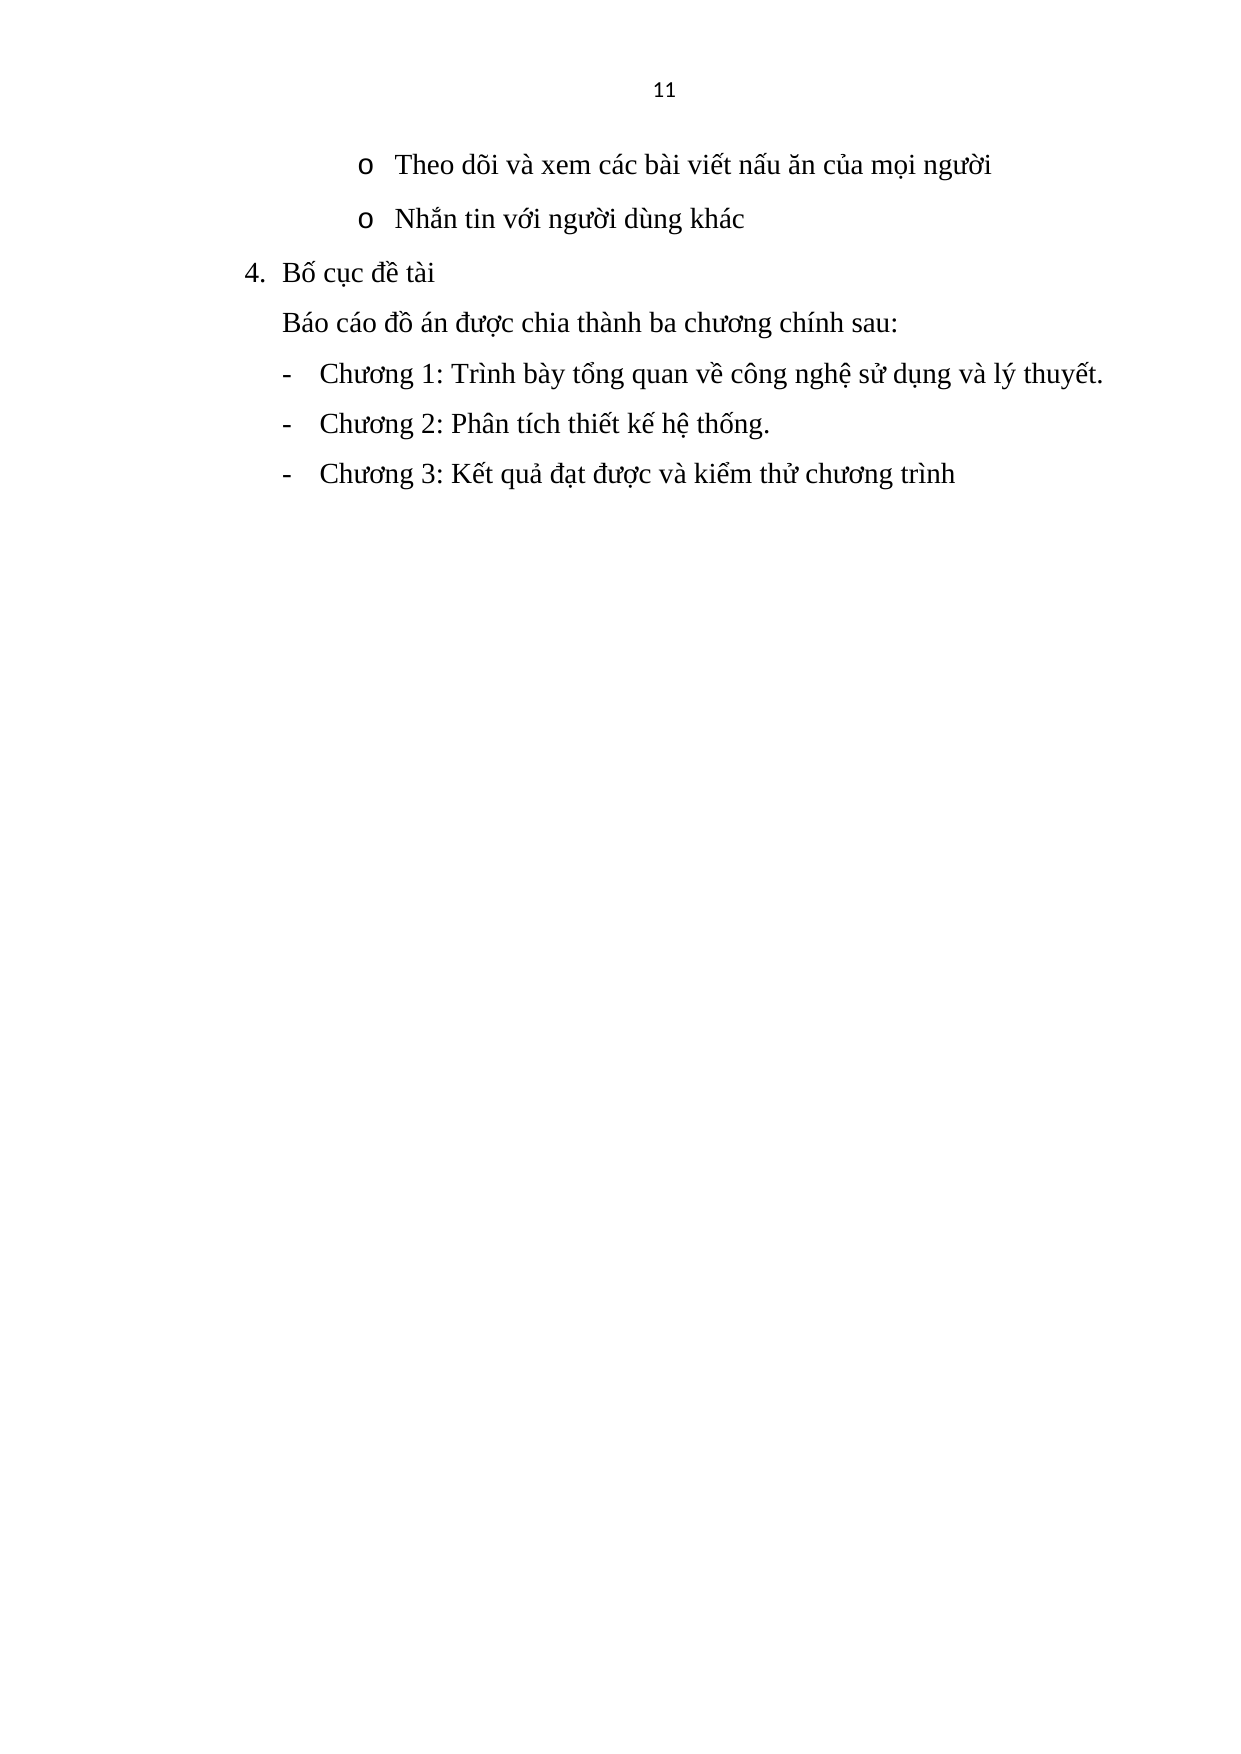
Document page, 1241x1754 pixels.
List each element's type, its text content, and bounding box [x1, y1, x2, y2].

list Bố cục đề tài [244, 255, 1121, 289]
list Chương 3: Kết quả đạt được và kiểm thử chương trình [282, 456, 1121, 490]
list Chương 1: Trình bày tổng quan về công nghệ sử dụng và lý thuyết. [282, 356, 1121, 389]
list Nhắn tin với người dùng khác [357, 201, 1121, 237]
list Theo dõi và xem các bài viết nấu ăn của mọi người [357, 147, 1121, 183]
list Chương 2: Phân tích thiết kế hệ thống. [282, 406, 1121, 440]
list Báo cáo đồ án được chia thành ba chương chính sau: [282, 306, 1121, 339]
